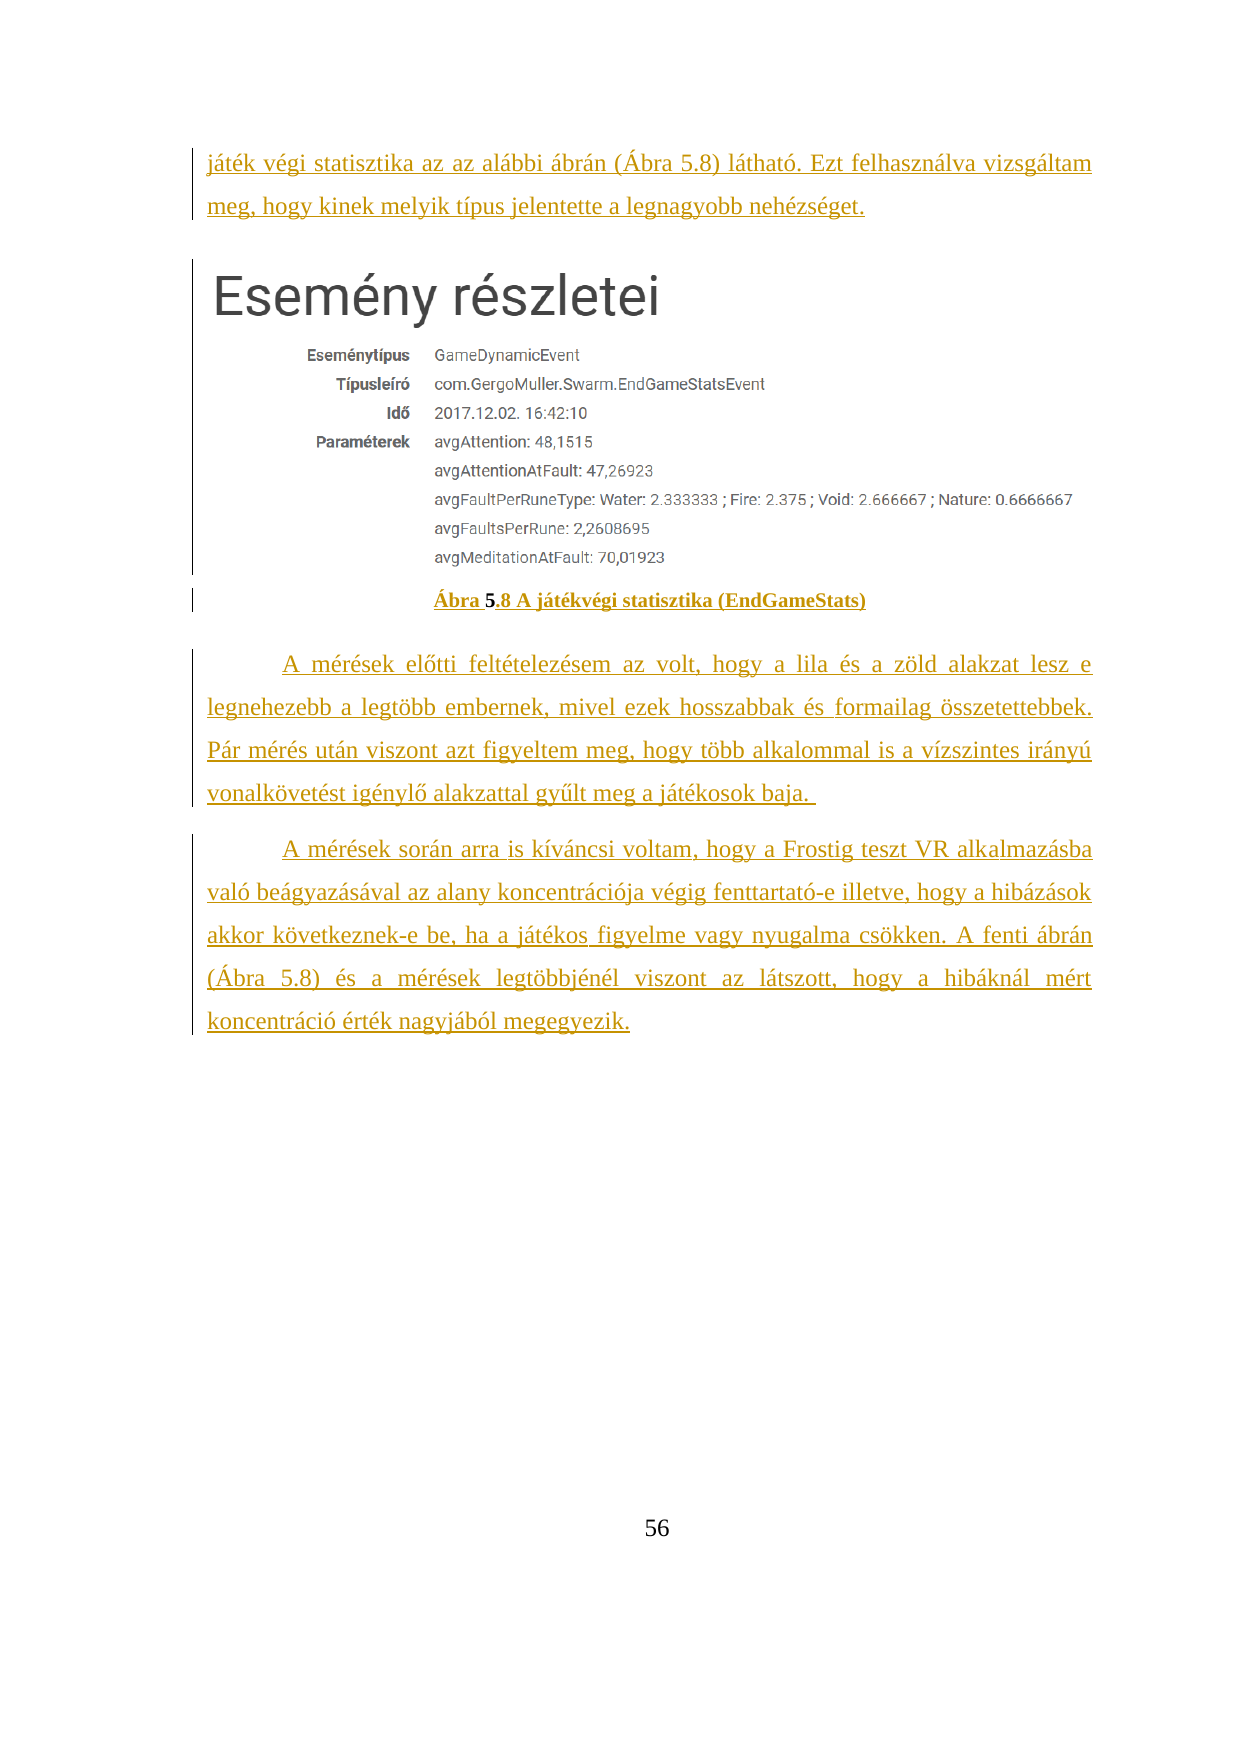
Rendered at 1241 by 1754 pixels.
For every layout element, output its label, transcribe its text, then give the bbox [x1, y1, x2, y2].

text 5 [207, 588, 1092, 612]
picture [206, 258, 1093, 576]
